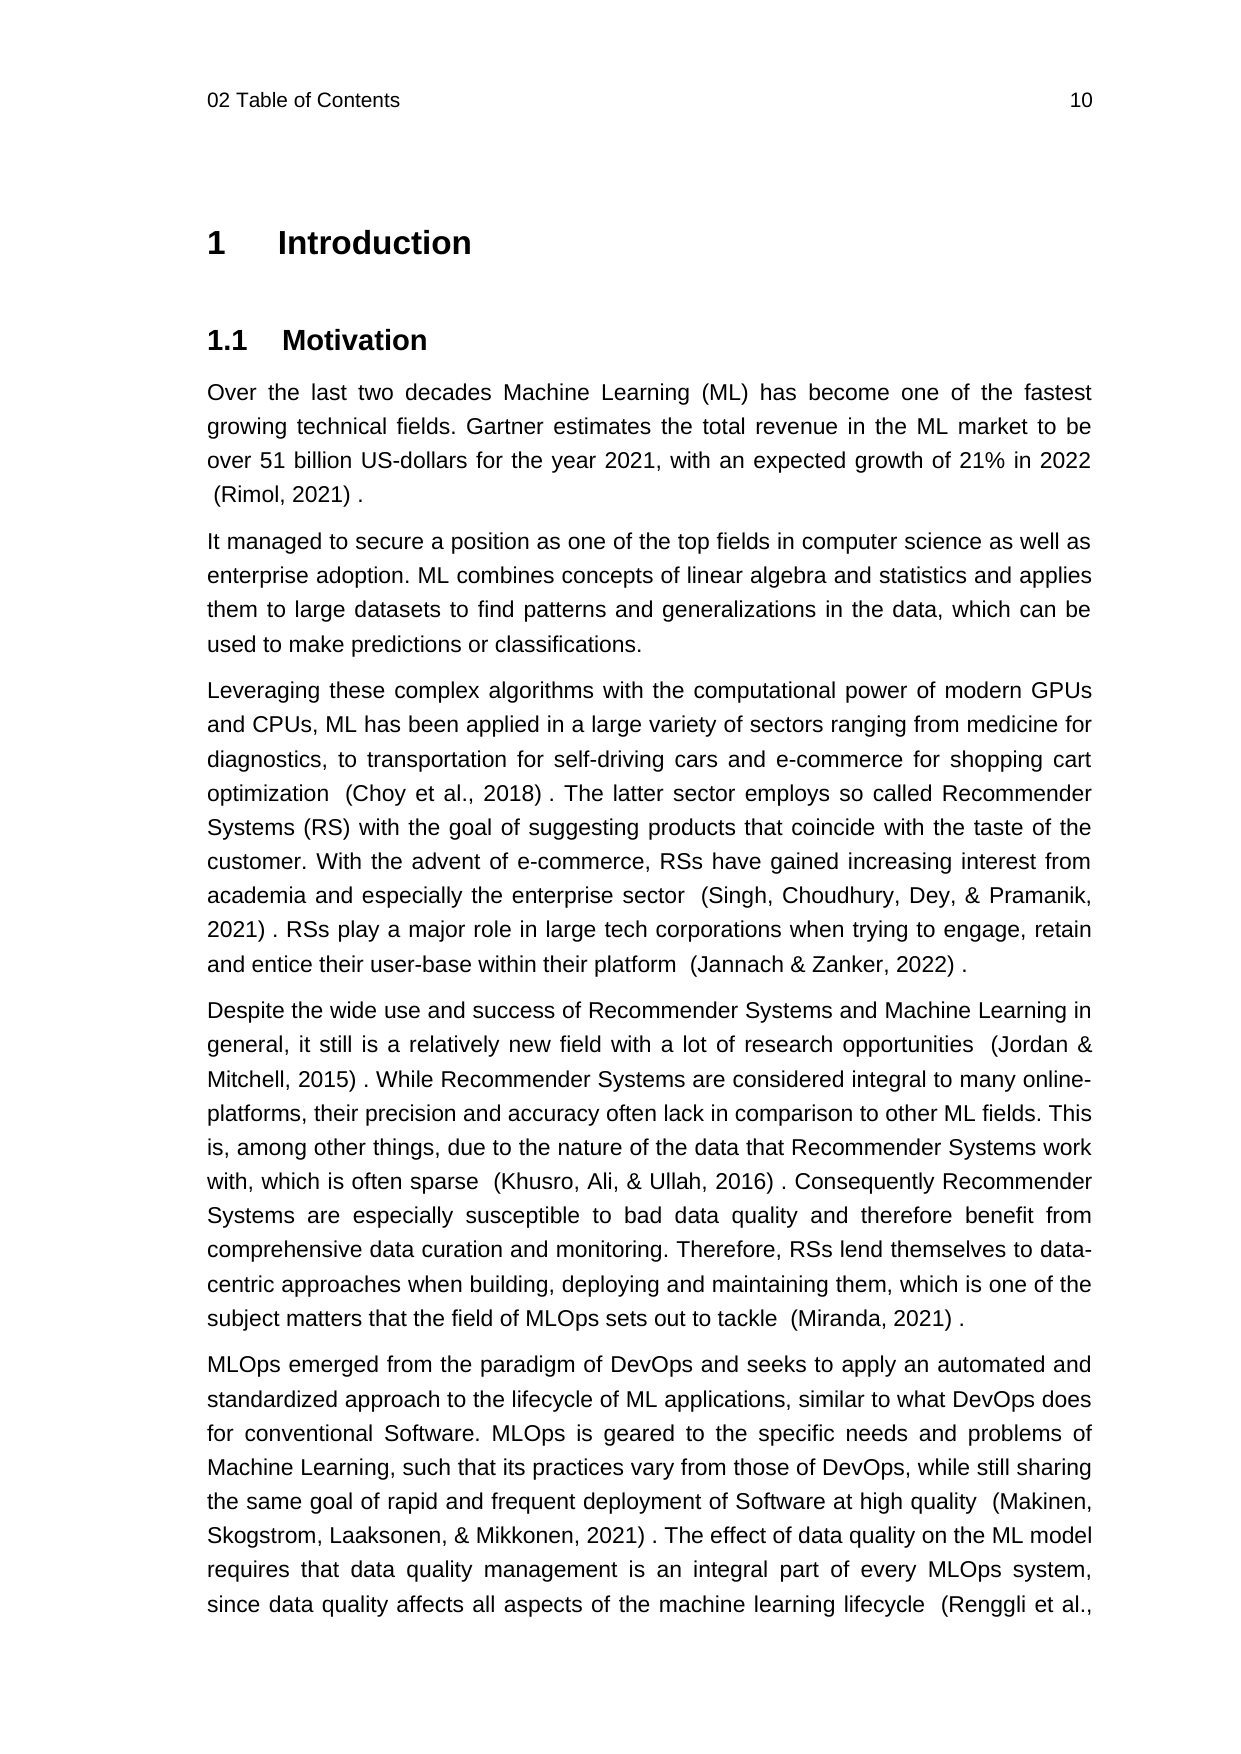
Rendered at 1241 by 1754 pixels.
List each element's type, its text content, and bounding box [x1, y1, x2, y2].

subtitle Introduction [207, 223, 1092, 261]
subtitle Motivation [207, 323, 1092, 356]
text It managed to secure a position as one of the top fields in computer science as well as enterprise adoption. ML combines concepts of linear algebra and statistics and applies them to large datasets to find patterns and generalizations in the data, which can be used to make predictions or classifications. [207, 528, 1092, 657]
text Leveraging these complex algorithms with the computational power of modern GPUs and CPUs, ML has been applied in a large variety of sectors ranging from medicine for diagnostics, to transportation for self-driving cars and e-commerce for shopping cart optimization . The latter sector employs so called Recommender Systems (RS) with the goal of suggesting products that coincide with the taste of the customer. With the advent of e-commerce, RSs have gained increasing interest from academia and especially the enterprise sector . RSs play a major role in large tech corporations when trying to engage, retain and entice their user-base within their platform . [207, 677, 1092, 977]
text Over the last two decades Machine Learning (ML) has become one of the fastest growing technical fields. Gartner estimates the total revenue in the ML market to be over 51 billion US-dollars for the year 2021, with an expected growth of 21% in 2022 . [207, 379, 1092, 508]
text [207, 1351, 1092, 1617]
text Despite the wide use and success of Recommender Systems and Machine Learning in general, it still is a relatively new field with a lot of research opportunities . While Recommender Systems are considered integral to many online-platforms, their precision and accuracy often lack in comparison to other ML fields. This is, among other things, due to the nature of the data that Recommender Systems work with, which is often sparse . Consequently Recommender Systems are especially susceptible to bad data quality and therefore benefit from comprehensive data curation and monitoring. Therefore, RSs lend themselves to data-centric approaches when building, deploying and maintaining them, which is one of the subject matters that the field of MLOps sets out to tackle . [207, 997, 1092, 1331]
